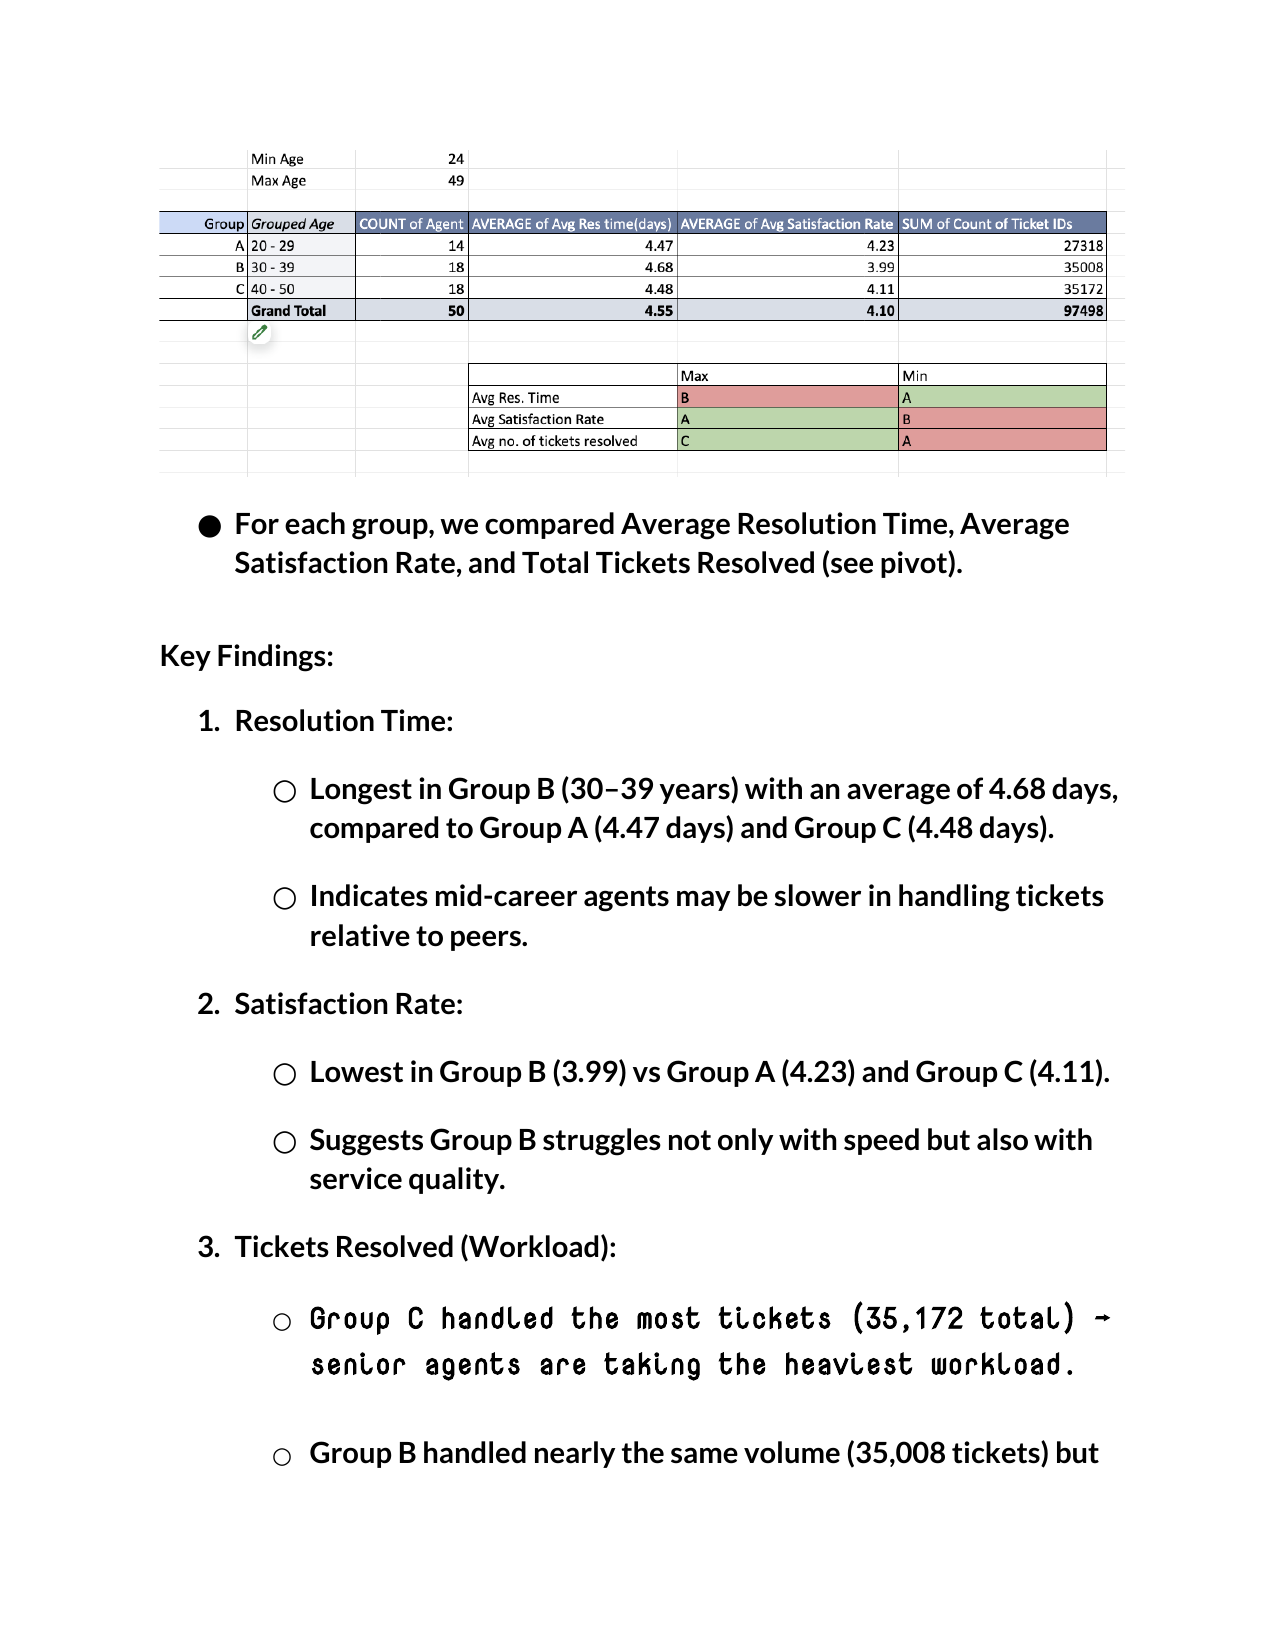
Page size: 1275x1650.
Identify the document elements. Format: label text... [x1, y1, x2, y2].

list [272, 1434, 1125, 1469]
list Lowest in Group B (3.99) vs Group A (4.23) and Group C (4.11). [272, 1053, 1125, 1118]
list Tickets Resolved (Workload): [197, 1229, 1125, 1294]
list Resolution Time: [197, 702, 1125, 767]
picture [159, 150, 1125, 477]
list Indicates mid-career agents may be slower in handling tickets relative to peers. [272, 878, 1125, 982]
text Key Findings: [159, 638, 1125, 673]
list Suggests Group B struggles not only with speed but also with service quality. [272, 1121, 1125, 1226]
list Longest in Group B (30–39 years) with an average of 4.68 days, compared to Group A (4.47 days) and Group C (4.48 days). [272, 770, 1125, 874]
list For each group, we compared Average Resolution Time, Average Satisfaction Rate, and Total Tickets Resolved (see pivot). [197, 505, 1125, 609]
list Satisfaction Rate: [197, 985, 1125, 1050]
